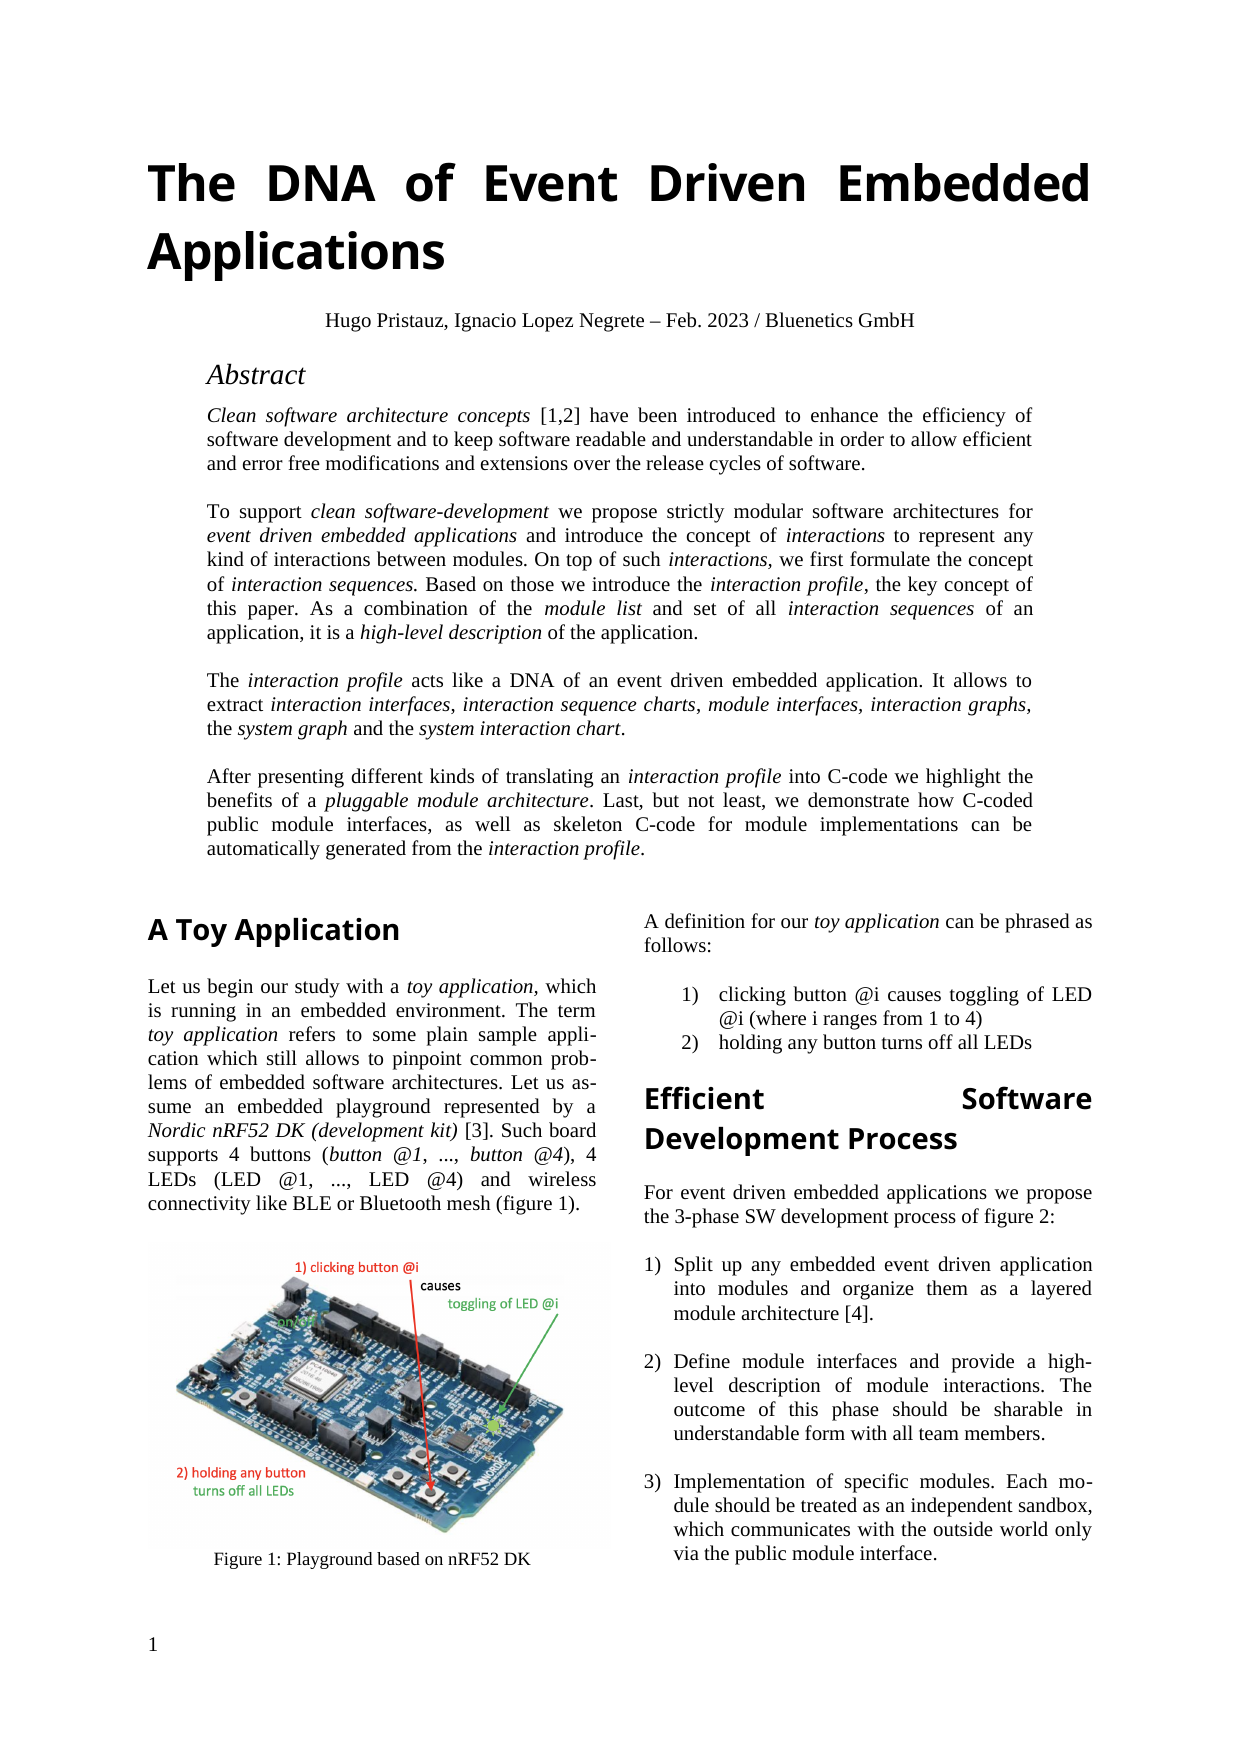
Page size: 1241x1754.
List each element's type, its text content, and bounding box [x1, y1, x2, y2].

text The interaction profile acts like a DNA of an event driven embedded application. It allows to extract interaction interfaces, interaction sequence charts, module interfaces, interaction graphs, the system graph and the system interaction chart. [207, 668, 1033, 740]
text A definition for our toy application can be phrased as follows: [644, 909, 1093, 957]
subtitle Efficient Software Development Process [644, 1079, 1093, 1158]
text Hugo Pristauz, Ignacio Lopez Negrete – Feb. 2023 / Bluenetics GmbH [148, 308, 1093, 332]
list holding any button turns off all LEDs [681, 1029, 1093, 1054]
picture [147, 1242, 612, 1549]
text After presenting different kinds of translating an interaction profile into C-code we highlight the benefits of a pluggable module architecture. Last, but not least, we demonstrate how C-coded public module interfaces, as well as skeleton C-code for module implementations can be automatically generated from the interaction profile. [207, 764, 1033, 860]
text Figure 1: Playground based on nRF52 DK [148, 1549, 596, 1570]
text Let us begin our study with a toy application, which is running in an embedded environment. The term toy application refers to some plain sample application which still allows to pinpoint common problems of embedded software architectures. Let us assume an embedded playground represented by a Nordic nRF52 DK (development kit) [3]. Such board supports 4 buttons (button @1, ..., button @4), 4 LEDs (LED @1, ..., LED @4) and wireless connectivity like BLE or Bluetooth mesh (figure 1). [148, 974, 596, 1214]
text Clean software architecture concepts [1,2] have been introduced to enhance the efficiency of software development and to keep software readable and understandable in order to allow efficient and error free modifications and extensions over the release cycles of software. [207, 403, 1033, 475]
subtitle A Toy Application [148, 909, 596, 949]
list clicking button @i causes toggling of LED @i (where i ranges from 1 to 4) [681, 981, 1093, 1029]
title The DNA of Event Driven Embedded Applications [148, 148, 1093, 284]
text For event driven embedded applications we propose the 3-phase SW development process of figure 2: [644, 1180, 1093, 1228]
list Split up any embedded event driven application into modules and organize them as a layered module architecture [4]. [644, 1252, 1093, 1324]
text To support clean software-development we propose strictly modular software architectures for event driven embedded applications and introduce the concept of interactions to represent any kind of interactions between modules. On top of such interactions, we first formulate the concept of interaction sequences. Based on those we introduce the interaction profile, the key concept of this paper. As a combination of the module list and set of all interaction sequences of an application, it is a high-level description of the application. [207, 499, 1033, 644]
subtitle Abstract [207, 357, 1033, 391]
list Define module interfaces and provide a high- level description of module interactions. The outcome of this phase should be sharable in understandable form with all team members. [644, 1348, 1093, 1445]
list Implementation of specific modules. Each module should be treated as an independent sandbox, which communicates with the outside world only via the public module interface. [644, 1469, 1093, 1565]
